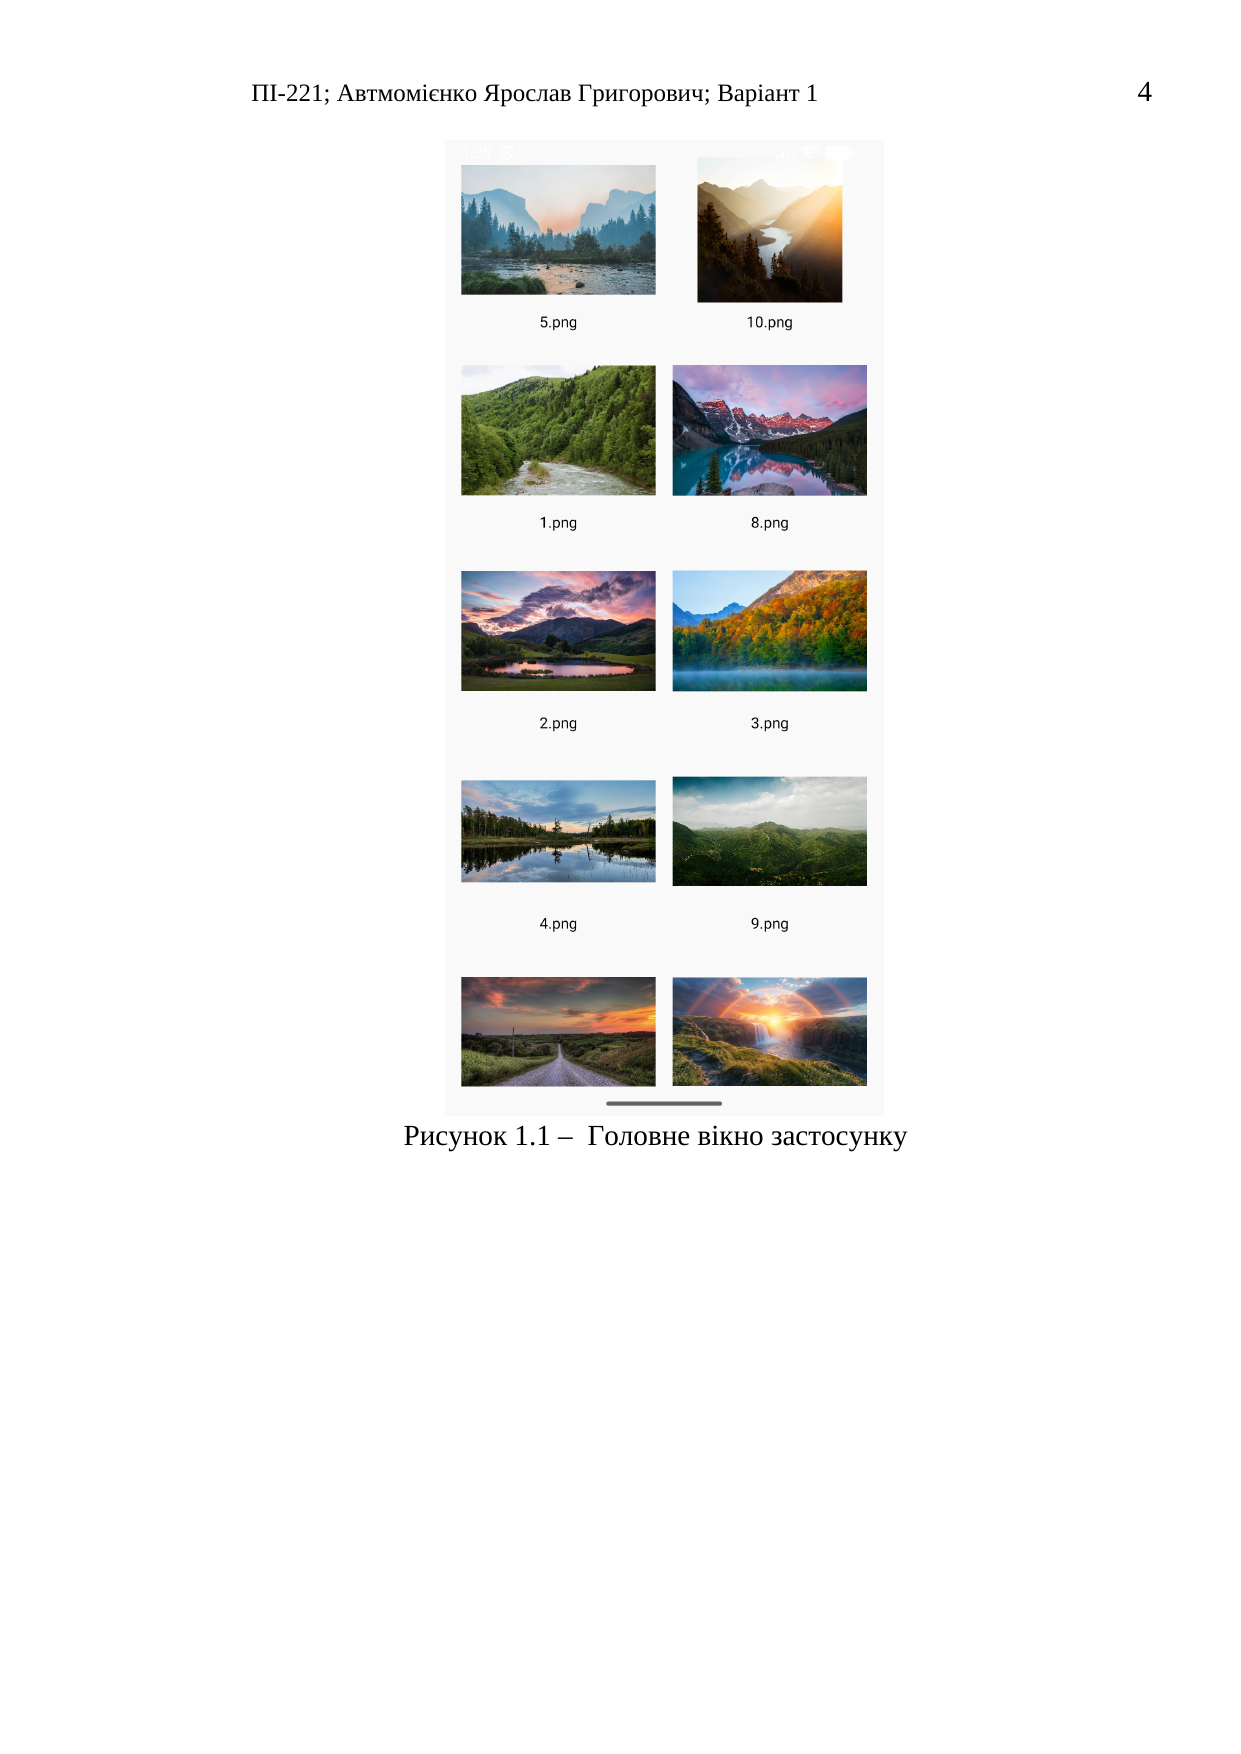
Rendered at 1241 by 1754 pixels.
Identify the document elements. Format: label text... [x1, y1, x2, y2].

text Головне вікно застосунку [251, 1118, 1152, 1152]
